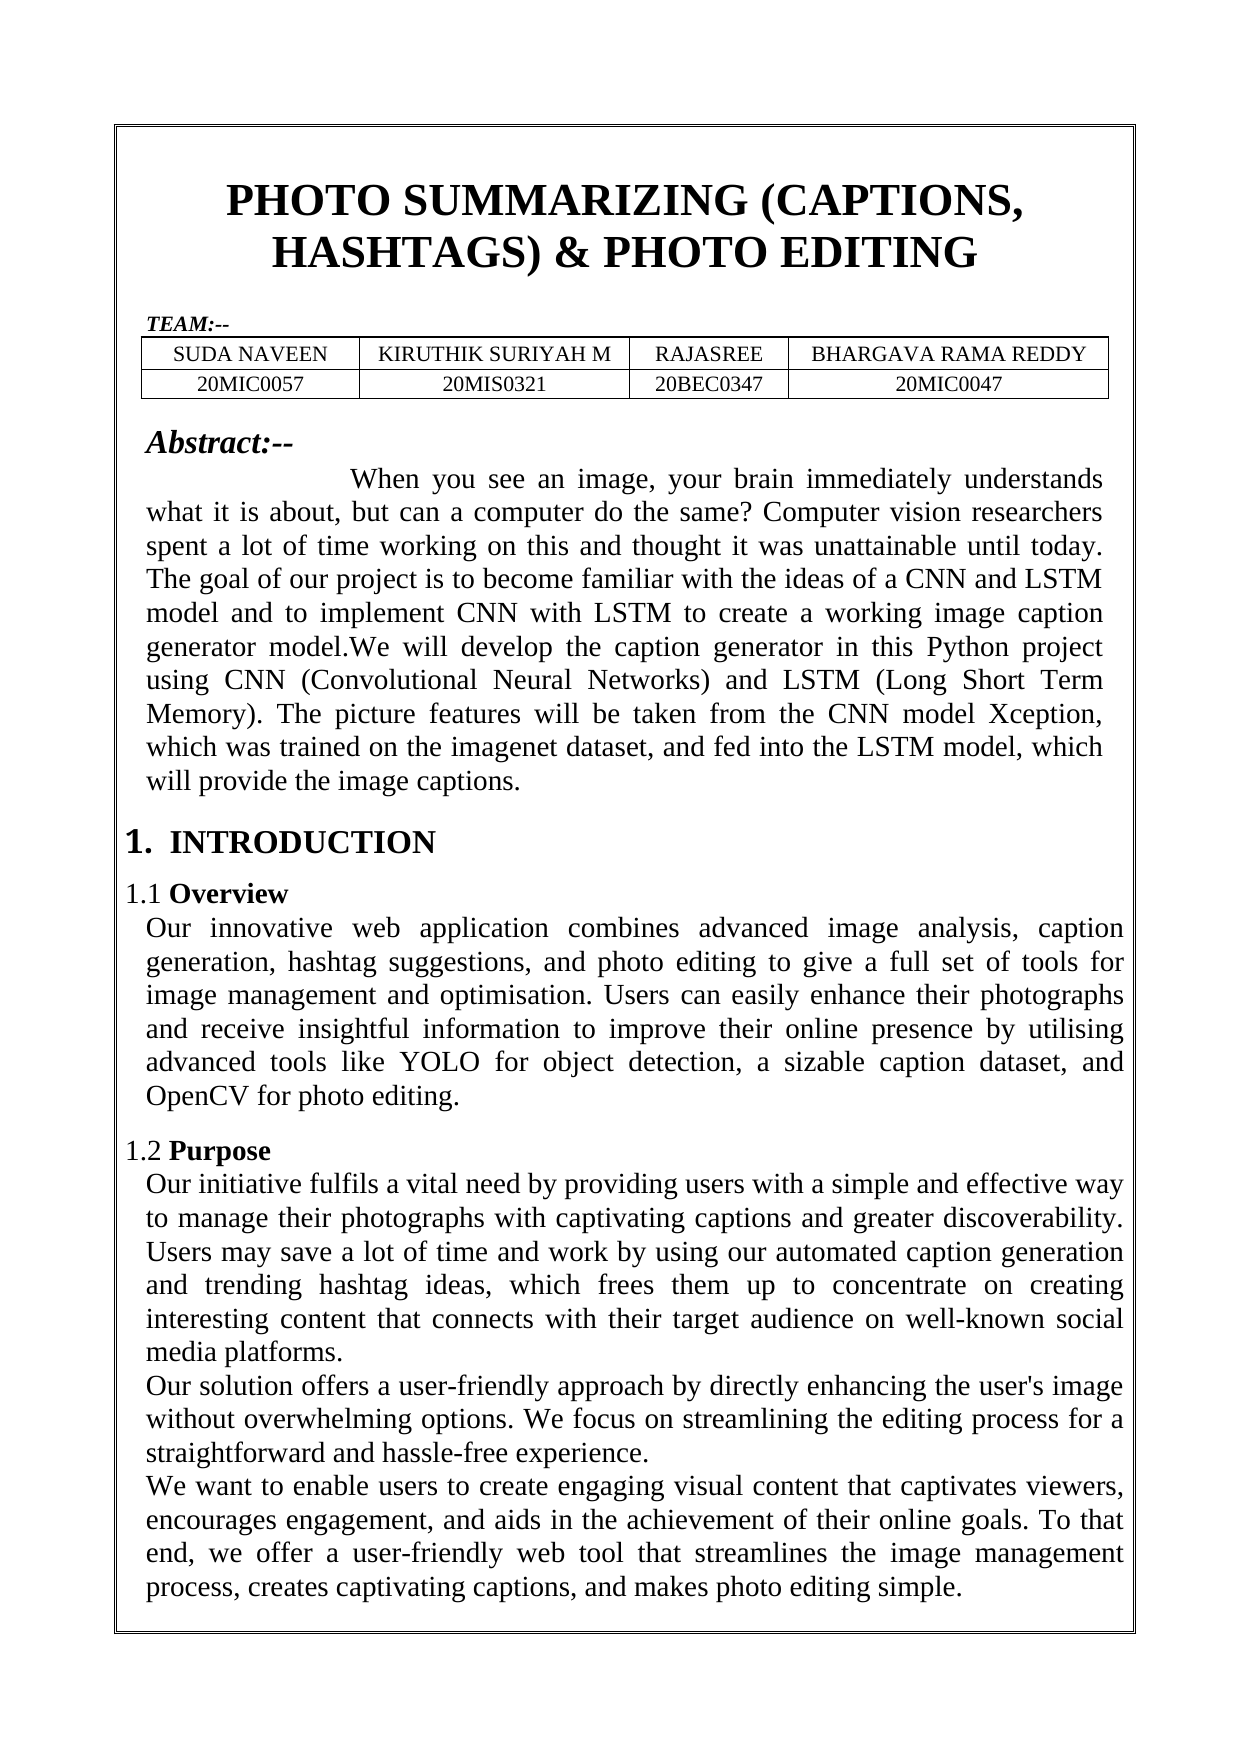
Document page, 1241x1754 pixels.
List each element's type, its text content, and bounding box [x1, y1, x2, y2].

text Our solution offers a user-friendly approach by directly enhancing the user's image without overwhelming options. We focus on streamlining the editing process for a straightforward and hassle-free experience. [146, 1368, 1125, 1468]
text PHOTO SUMMARIZING (CAPTIONS, HASHTAGS) & PHOTO EDITING [125, 172, 1125, 278]
table_header KIRUTHIK SURIYAH M [360, 338, 629, 369]
text Abstract:-- [146, 423, 1104, 461]
text Our innovative web application combines advanced image analysis, caption generation, hashtag suggestions, and photo editing to give a full set of tools for image management and optimisation. Users can easily enhance their photographs and receive insightful information to improve their online presence by utilising advanced tools like YOLO for object detection, a sizable caption dataset, and OpenCV for photo editing. [146, 910, 1125, 1111]
text TEAM:-- [146, 311, 1104, 336]
list Overview [125, 877, 1125, 910]
list 1.2 Purpose [125, 1133, 1125, 1167]
table_header SUDA NAVEEN [142, 338, 359, 369]
table_cell 20MIS0321 [360, 370, 629, 398]
table_cell 20MIC0047 [789, 370, 1108, 398]
table_cell 20MIC0057 [142, 370, 359, 398]
text When you see an image, your brain immediately understands what it is about, but can a computer do the same? Computer vision researchers spent a lot of time working on this and thought it was unattainable until today. The goal of our project is to become familiar with the ideas of a CNN and LSTM model and to implement CNN with LSTM to create a working image caption generator model.We will develop the caption generator in this Python project using CNN (Convolutional Neural Networks) and LSTM (Long Short Term Memory). The picture features will be taken from the CNN model Xception, which was trained on the imagenet dataset, and fed into the LSTM model, which will provide the image captions. [146, 461, 1104, 796]
text Our initiative fulfils a vital need by providing users with a simple and effective way to manage their photographs with captivating captions and greater discoverability. Users may save a lot of time and work by using our automated caption generation and trending hashtag ideas, which frees them up to concentrate on creating interesting content that connects with their target audience on well-known social media platforms. [146, 1167, 1125, 1368]
table_header BHARGAVA RAMA REDDY [789, 338, 1108, 369]
list INTRODUCTION [125, 818, 1125, 863]
table_cell 20BEC0347 [630, 370, 788, 398]
table_header RAJASREE [630, 338, 788, 369]
text We want to enable users to create engaging visual content that captivates viewers, encourages engagement, and aids in the achievement of their online goals. To that end, we offer a user-friendly web tool that streamlines the image management process, creates captivating captions, and makes photo editing simple. [146, 1468, 1125, 1603]
